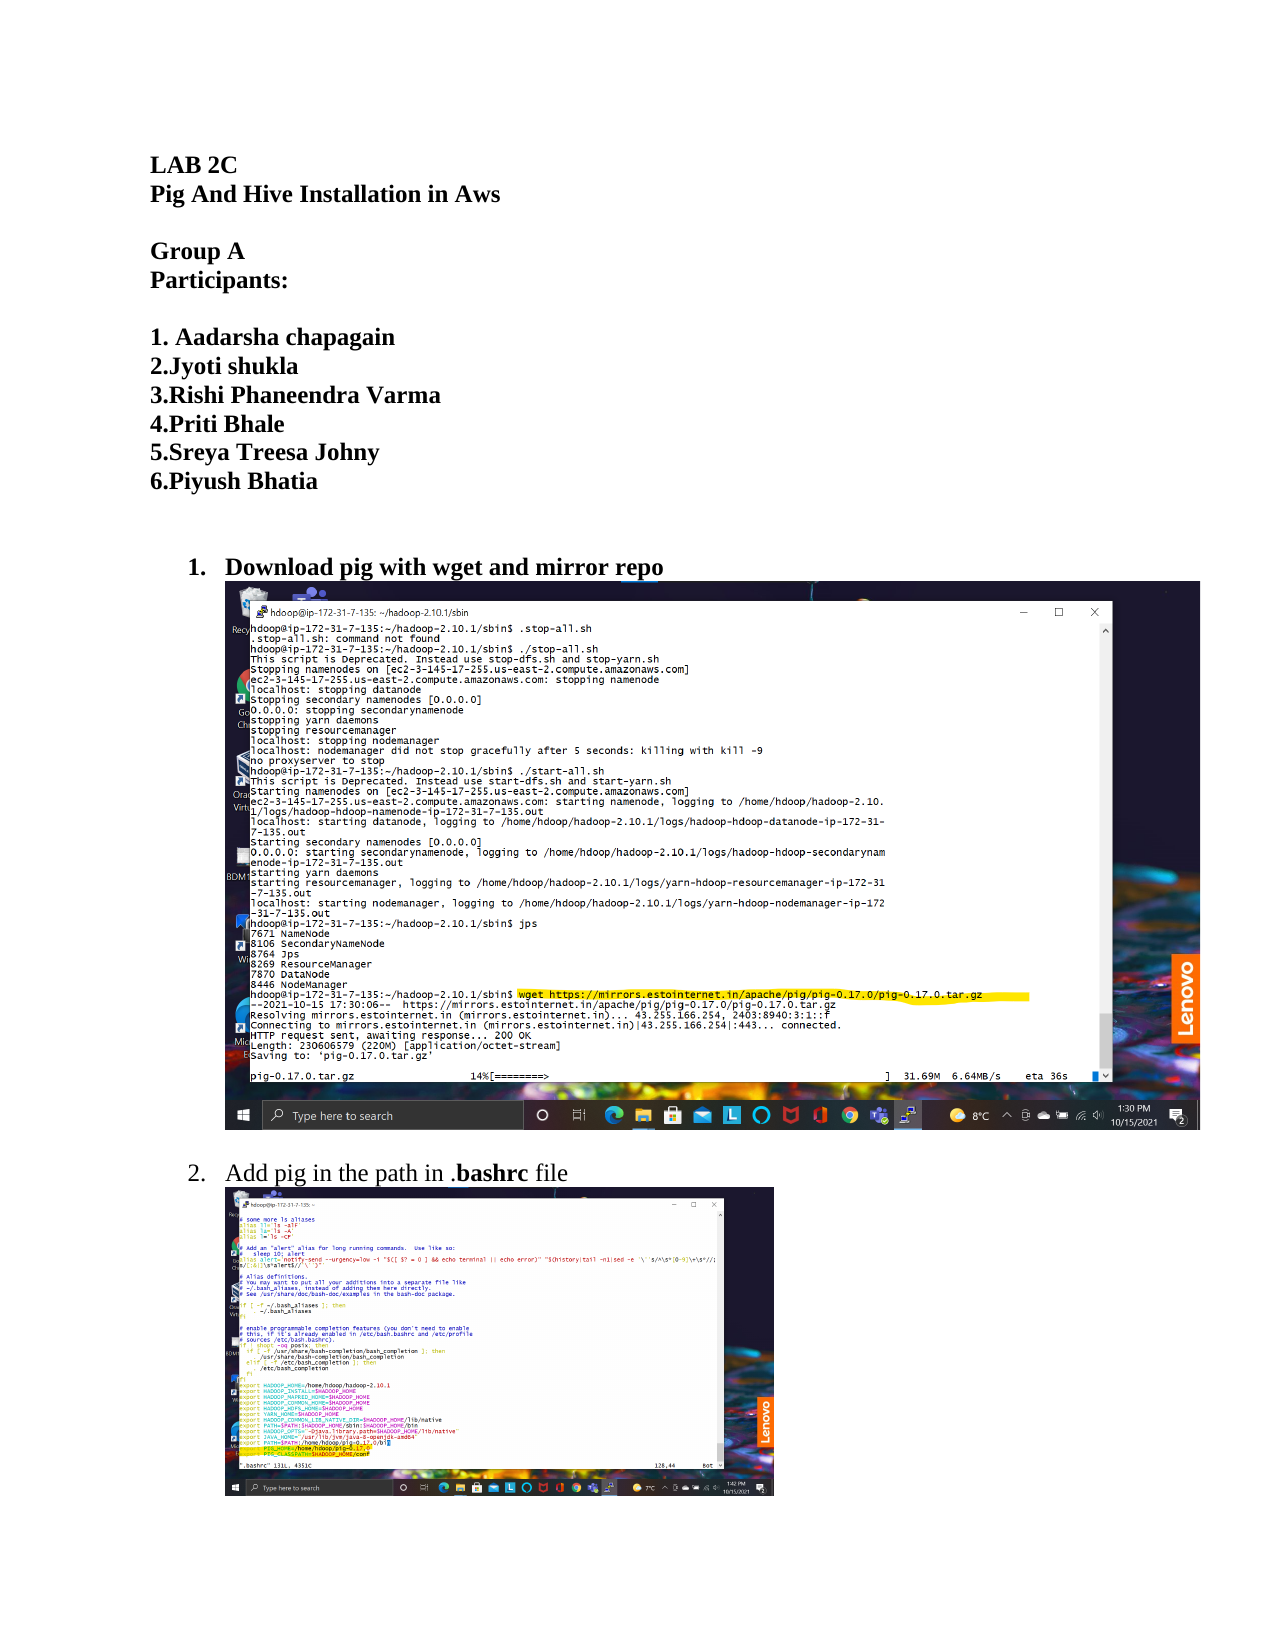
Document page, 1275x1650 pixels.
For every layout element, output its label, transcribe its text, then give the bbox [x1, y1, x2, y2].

text LAB 2C [150, 150, 1125, 179]
text Group A [150, 236, 1125, 265]
list Add pig in the path in .bashrc file [187, 1158, 1125, 1187]
text 2.Jyoti shukla [150, 351, 1125, 380]
text 4.Priti Bhale [150, 409, 1125, 437]
text 6.Piyush Bhatia [150, 466, 1125, 495]
list Download pig with wget and mirror repo [187, 552, 1125, 581]
picture [225, 1187, 774, 1496]
text 3.Rishi Phaneendra Varma [150, 380, 1125, 409]
text Participants: [150, 265, 1125, 294]
text 1. Aadarsha chapagain [150, 322, 1125, 351]
text 5.Sreya Treesa Johny [150, 437, 1125, 466]
picture [225, 581, 1200, 1130]
text Pig And Hive Installation in Aws [150, 179, 1125, 207]
